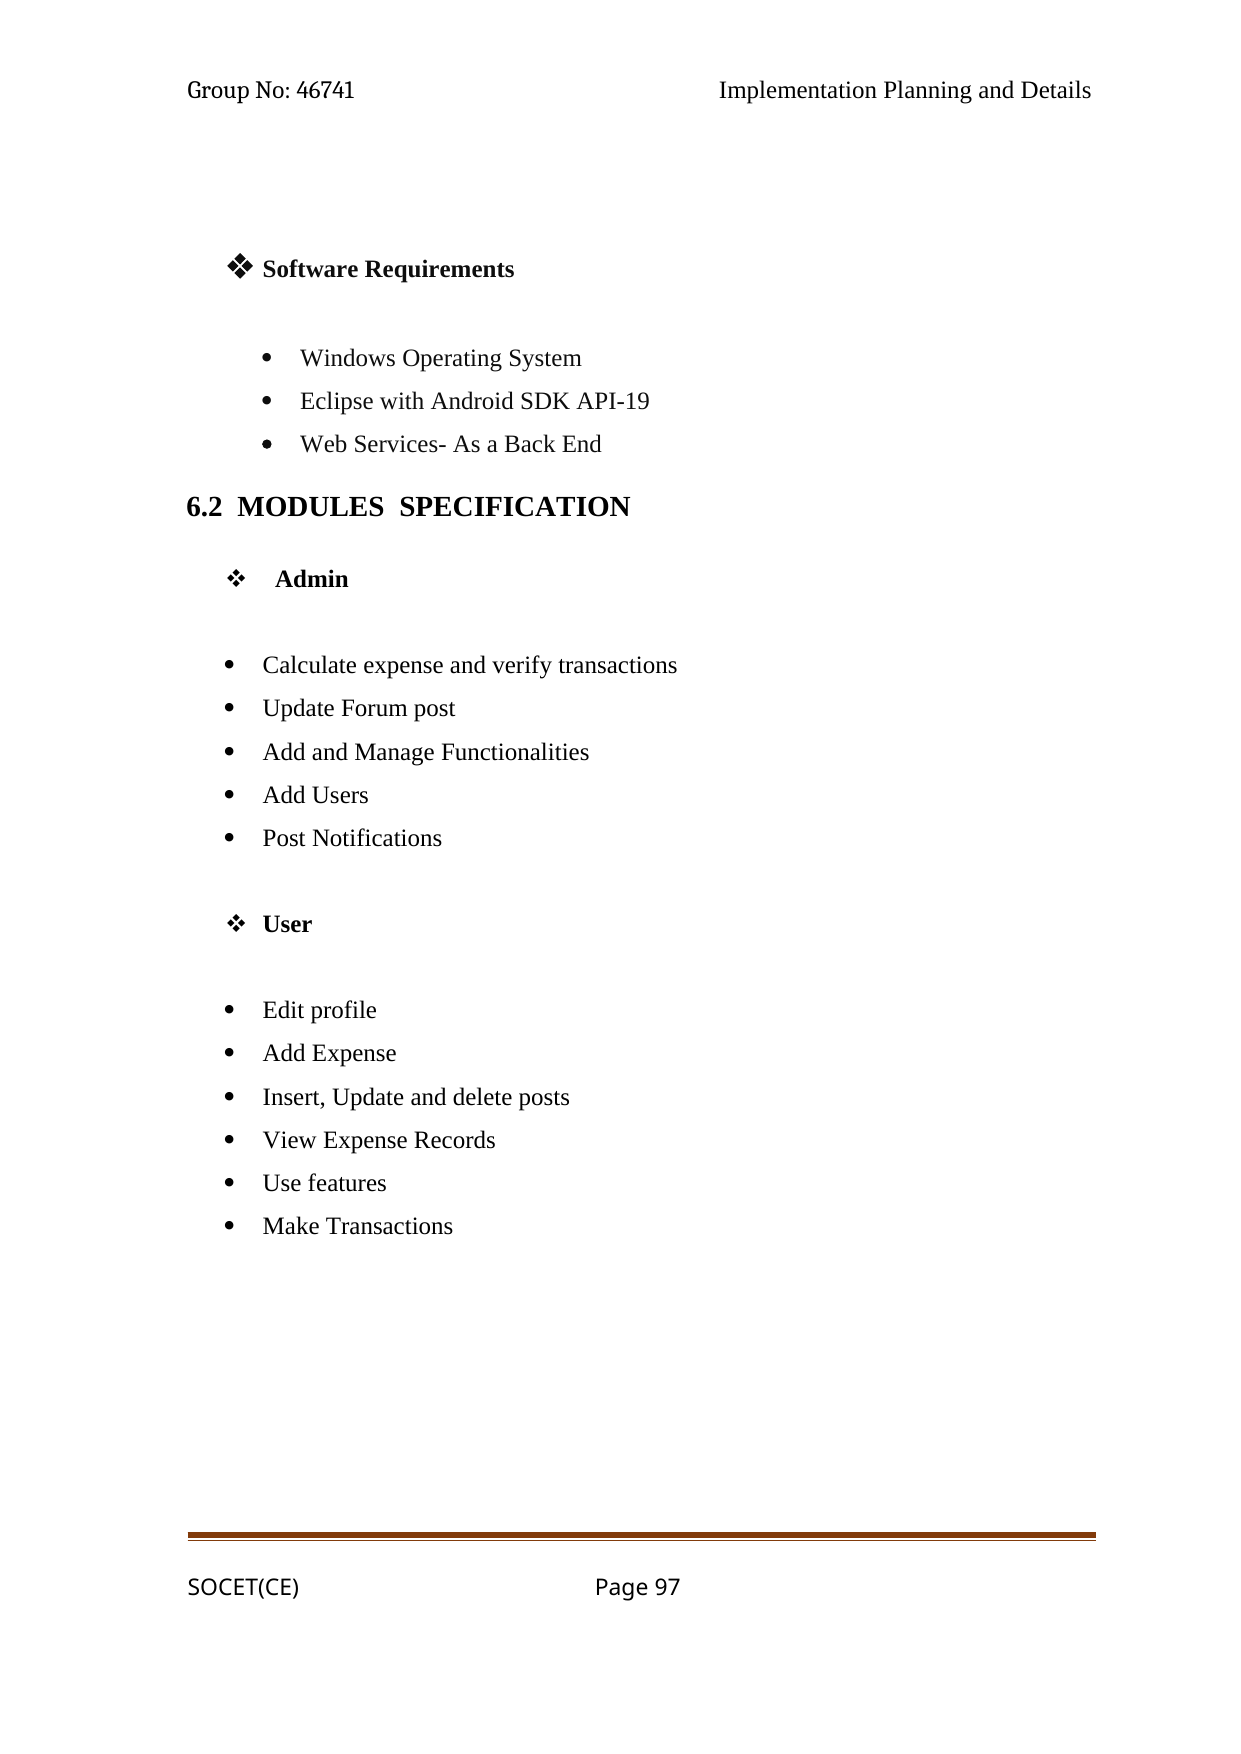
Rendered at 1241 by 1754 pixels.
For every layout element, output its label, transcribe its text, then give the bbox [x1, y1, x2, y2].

subtitle 6.2 MODULES SPECIFICATION [186, 489, 1090, 523]
list Eclipse with Android SDK API-19 [262, 386, 1096, 415]
list Edit profile [225, 995, 1096, 1024]
list Windows Operating System [262, 343, 1096, 372]
list Post Notifications [225, 823, 1096, 852]
list Insert, Update and delete posts [225, 1082, 1096, 1110]
list Add Expense [225, 1038, 1096, 1067]
list Software Requirements [225, 254, 1096, 285]
list User [225, 909, 1096, 938]
list Add Users [225, 780, 1096, 808]
list Make Transactions [225, 1211, 1096, 1240]
list Use features [225, 1168, 1096, 1197]
list Add and Manage Functionalities [225, 737, 1096, 765]
list Web Services- As a Back End [262, 429, 1096, 458]
list Admin [225, 564, 1096, 593]
list Calculate expense and verify transactions [225, 650, 1096, 679]
list View Expense Records [225, 1125, 1096, 1153]
list Update Forum post [225, 693, 1096, 722]
